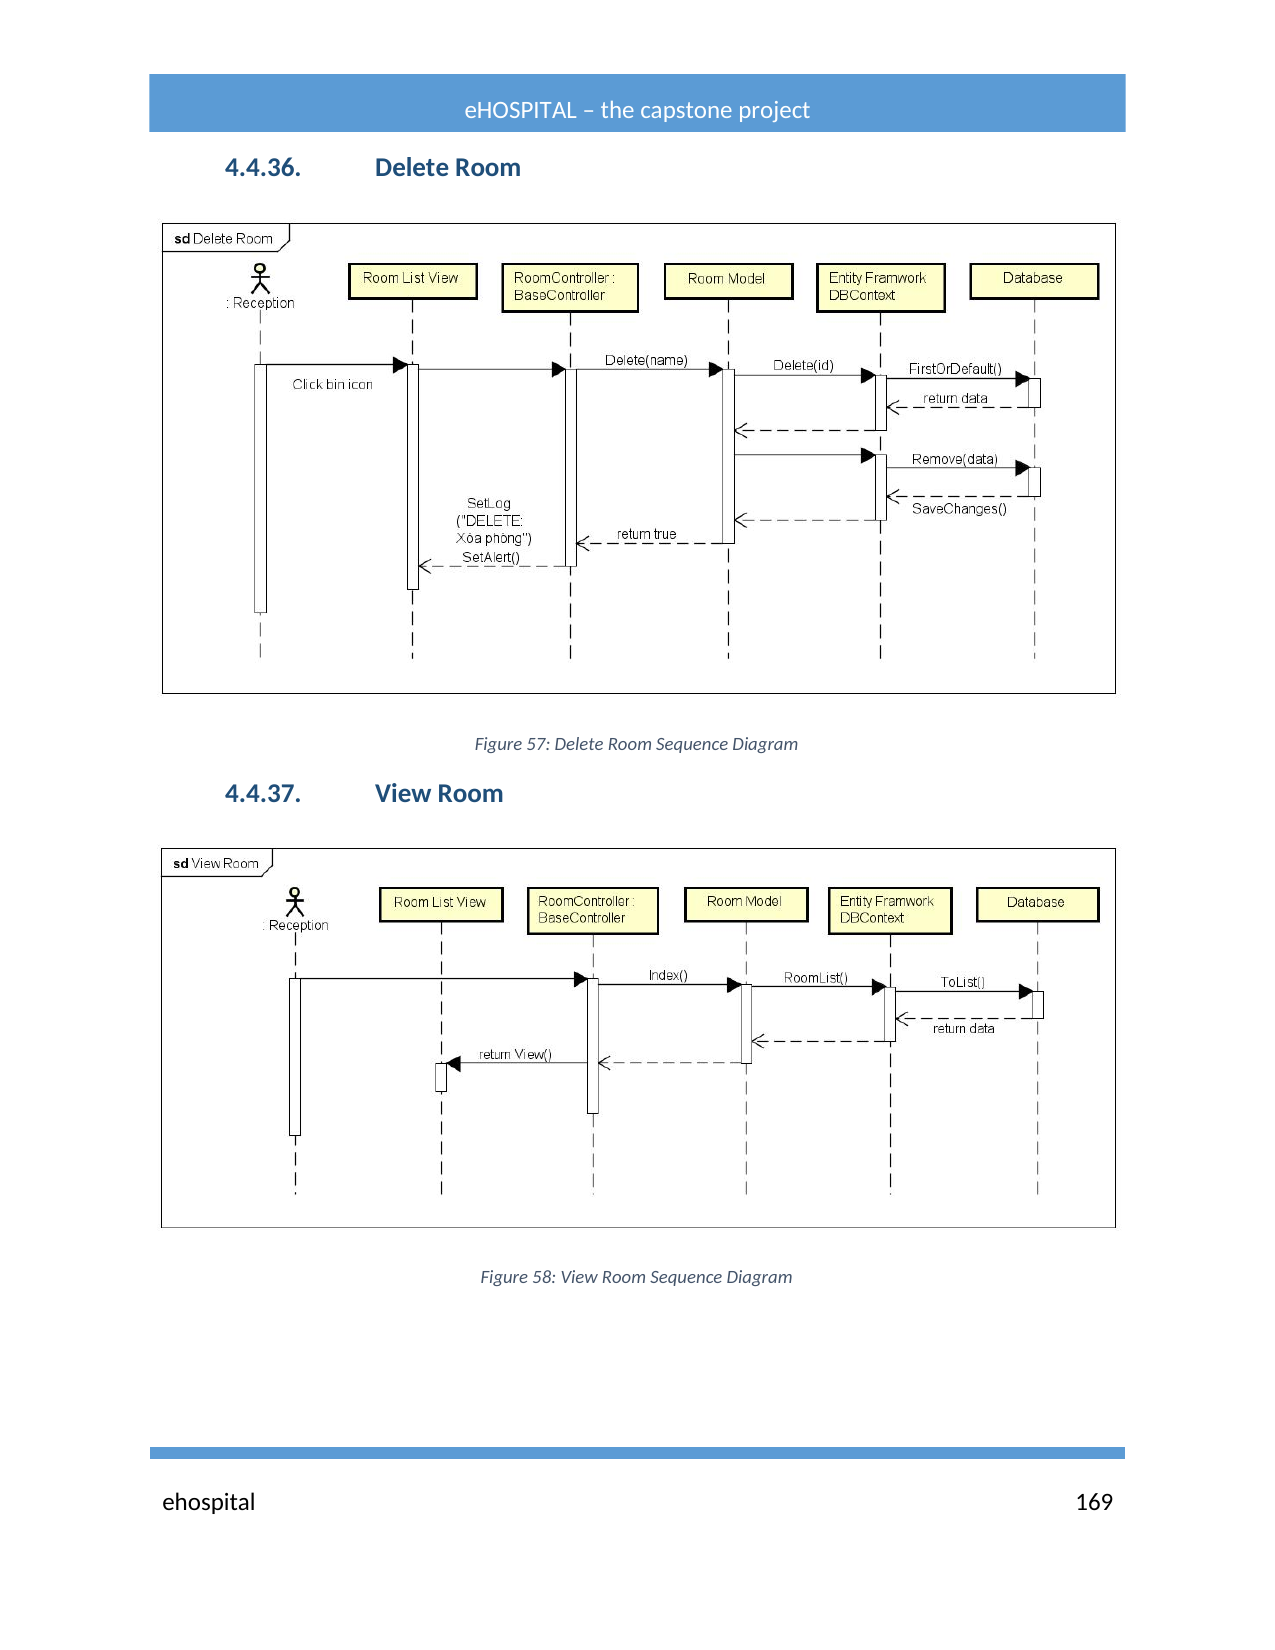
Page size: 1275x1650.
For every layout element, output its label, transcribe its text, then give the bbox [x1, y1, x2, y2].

picture [150, 212, 1125, 705]
text Figure 58: View Room Sequence Diagram [150, 1265, 1125, 1288]
picture [150, 838, 1125, 1238]
text Figure 57: Delete Room Sequence Diagram [150, 732, 1125, 755]
subtitle Delete Room [225, 150, 1125, 183]
subtitle View Room [225, 776, 1125, 809]
